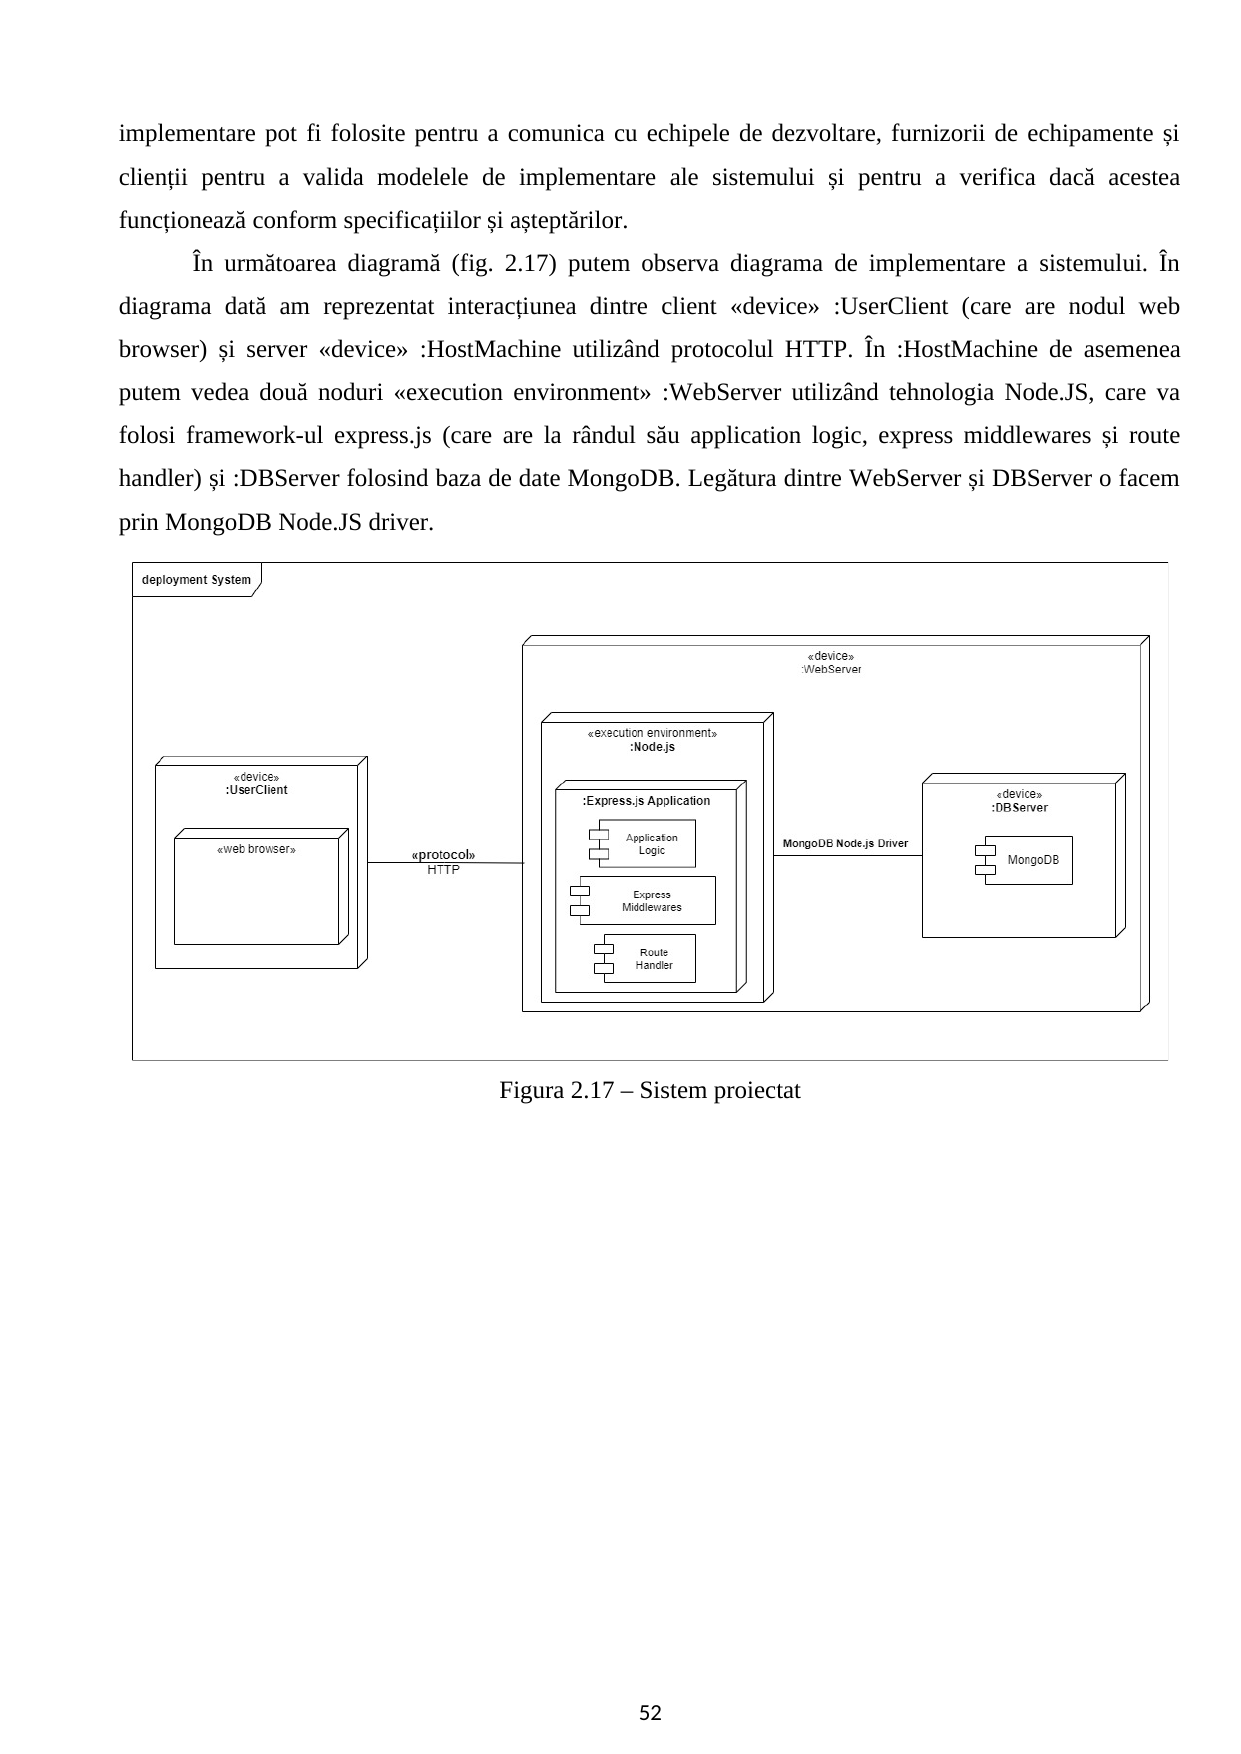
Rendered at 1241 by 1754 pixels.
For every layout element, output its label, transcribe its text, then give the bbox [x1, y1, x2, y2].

text În următoarea diagramă (fig. 2.17) putem observa diagrama de implementare a sistemului. În diagrama dată am reprezentat interacțiunea dintre client «device» :UserClient (care are nodul web browser) și server «device» :HostMachine utilizând protocolul HTTP. În :HostMachine de asemenea putem vedea două noduri «execution environment» :WebServer utilizând tehnologia Node.JS, care va folosi framework-ul express.js (care are la rândul său application logic, express middlewares și route handler) și :DBServer folosind baza de date MongoDB. Legătura dintre WebServer și DBServer o facem prin MongoDB Node.JS driver. [118, 248, 1182, 535]
text Figura 2.17 – Sistem proiectat [118, 1075, 1182, 1104]
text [118, 118, 1182, 233]
picture [132, 562, 1169, 1061]
